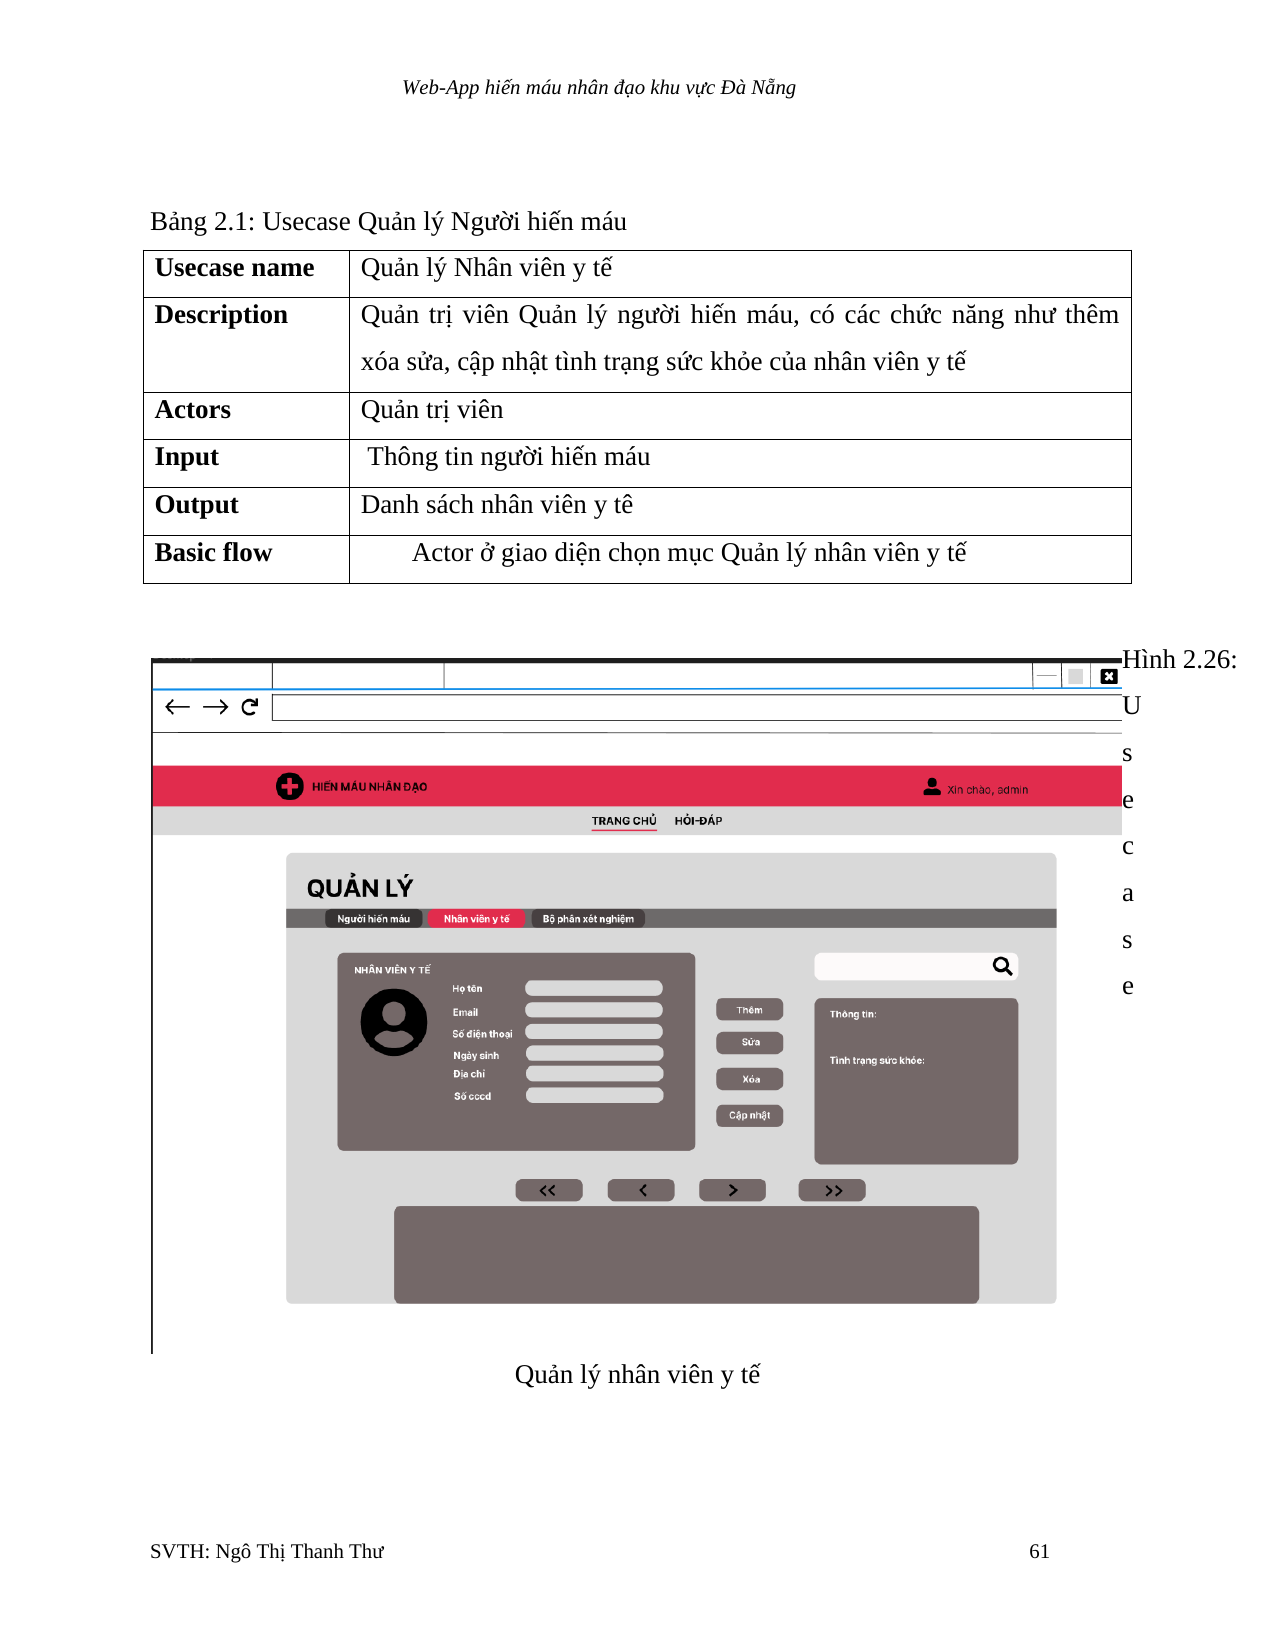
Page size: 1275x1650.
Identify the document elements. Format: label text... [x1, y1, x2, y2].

table_cell Actor ở giao diện chọn mục Quản lý nhân viên y tế [350, 536, 1131, 582]
picture [150, 658, 1122, 1353]
subtitle Usecase Quản lý nhân viên y tế [150, 643, 1125, 667]
table_cell Input [144, 440, 349, 487]
table_cell Quản trị viên [350, 393, 1131, 439]
subtitle Usecase Quản lý nhân viên y tế [150, 991, 1125, 1390]
table_cell Actors [144, 393, 349, 439]
table_cell Output [144, 488, 349, 535]
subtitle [150, 205, 1125, 236]
table_header Usecase name [144, 251, 349, 297]
table_cell Quản trị viên Quản lý người hiến máu, có các chức năng như thêm xóa sửa, cập nhật tình trạng sức khỏe của nhân viên y tế [350, 298, 1131, 392]
table_cell Danh sách nhân viên y tê [350, 488, 1131, 535]
table_header Quản lý Nhân viên y tế [350, 251, 1131, 297]
table_cell Basic flow [144, 536, 349, 582]
table_cell Thông tin người hiến máu [350, 440, 1131, 487]
table_cell Description [144, 298, 349, 392]
